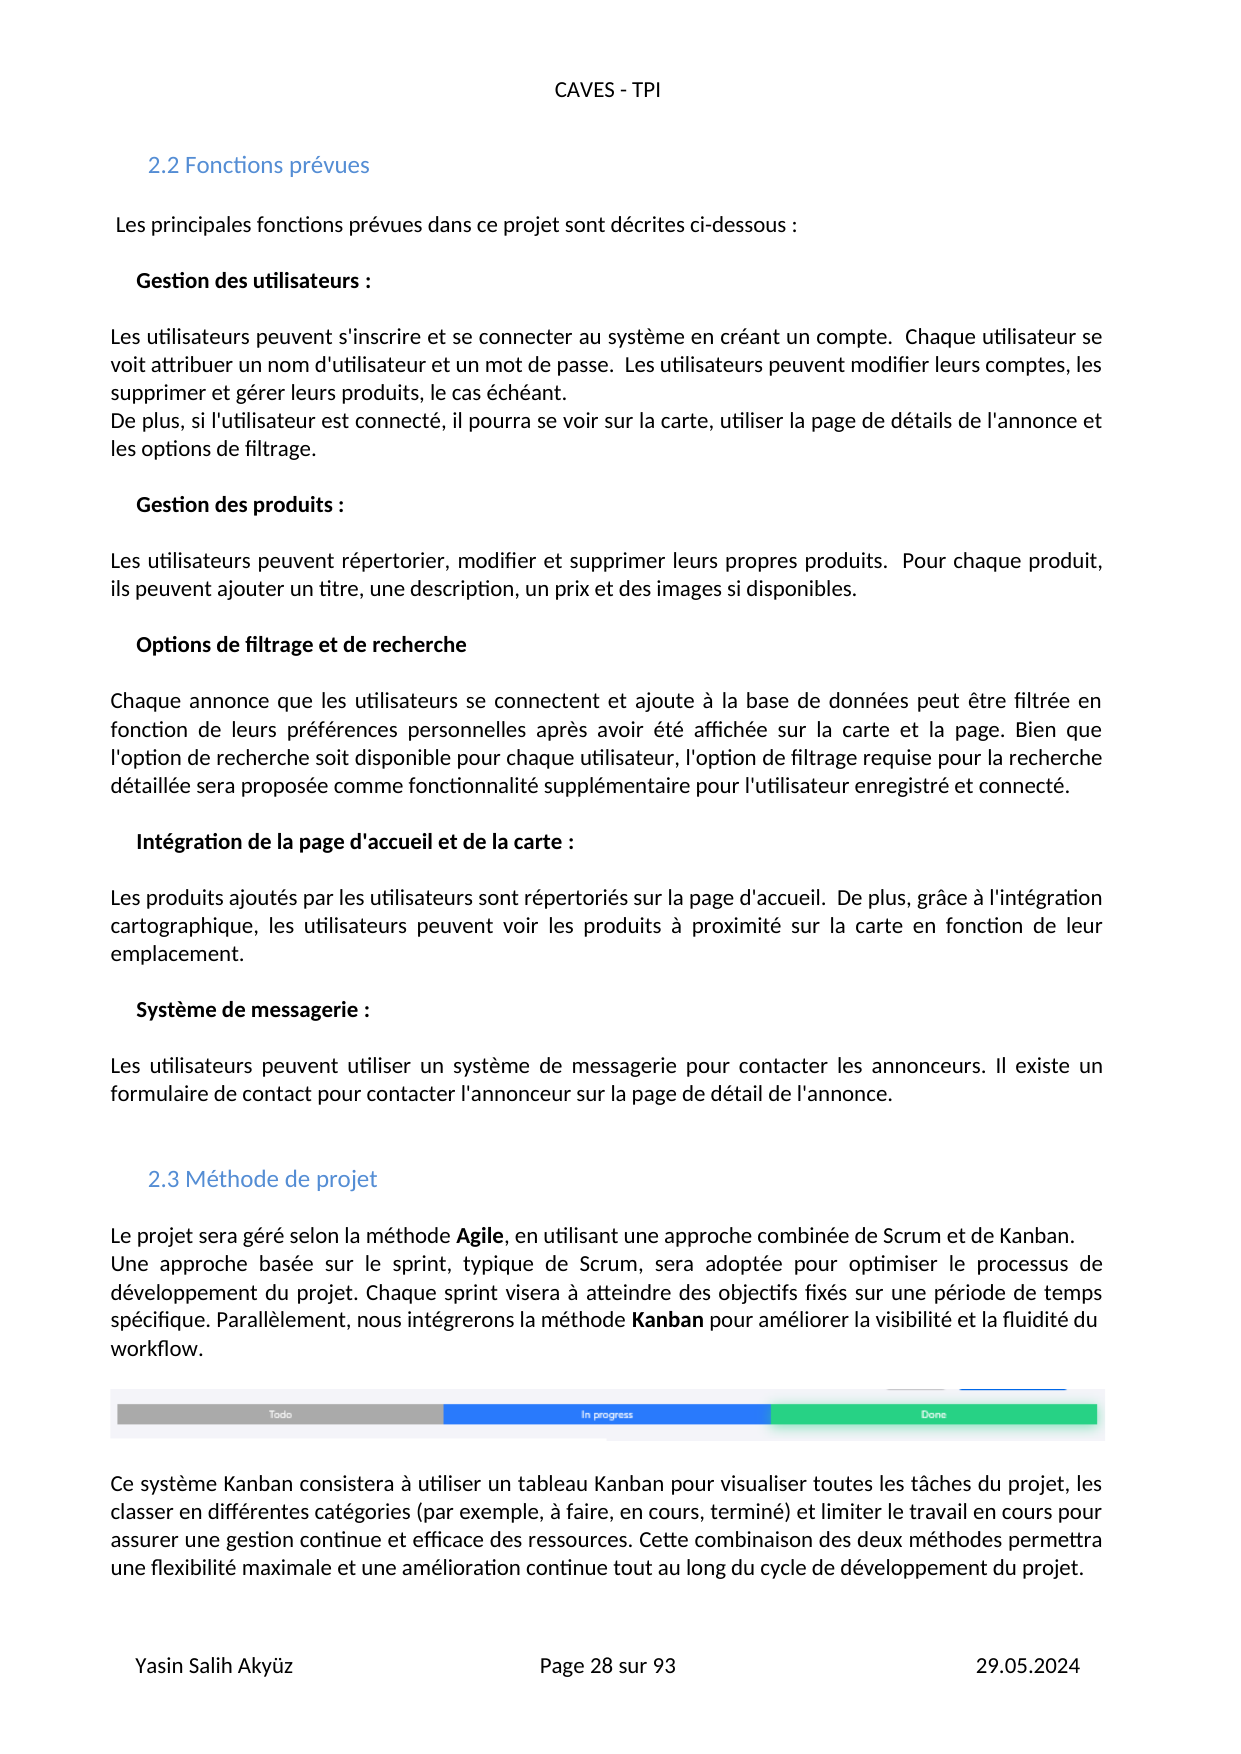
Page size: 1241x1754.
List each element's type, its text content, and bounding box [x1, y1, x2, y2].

subtitle 2.2 Fonctions prévues [148, 149, 1105, 180]
text Une approche basée sur le sprint, typique de Scrum, sera adoptée pour optimiser le processus de développement du projet. Chaque sprint visera à atteindre des objectifs fixés sur une période de temps spécifique. Parallèlement, nous intégrerons la méthode Kanban pour améliorer la visibilité et la fluidité du [110, 1249, 1105, 1334]
text Les utilisateurs peuvent s'inscrire et se connecter au système en créant un compte. Chaque utilisateur se voit attribuer un nom d'utilisateur et un mot de passe. Les utilisateurs peuvent modifier leurs comptes, les supprimer et gérer leurs produits, le cas échéant. [110, 322, 1105, 406]
text Chaque annonce que les utilisateurs se connectent et ajoute à la base de données peut être filtrée en fonction de leurs préférences personnelles après avoir été affichée sur la carte et la page. Bien que l'option de recherche soit disponible pour chaque utilisateur, l'option de filtrage requise pour la recherche détaillée sera proposée comme fonctionnalité supplémentaire pour l'utilisateur enregistré et connecté. [110, 687, 1105, 799]
subtitle 2.3 Méthode de projet [148, 1163, 1105, 1193]
text Gestion des produits : [110, 491, 1105, 518]
text Les utilisateurs peuvent utiliser un système de messagerie pour contacter les annonceurs. Il existe un formulaire de contact pour contacter l'annonceur sur la page de détail de l'annonce. [110, 1051, 1105, 1107]
text Le projet sera géré selon la méthode Agile, en utilisant une approche combinée de Scrum et de Kanban. [110, 1222, 1105, 1249]
text workflow. [110, 1334, 1105, 1362]
picture [110, 1389, 1106, 1441]
text Les produits ajoutés par les utilisateurs sont répertoriés sur la page d'accueil. De plus, grâce à l'intégration cartographique, les utilisateurs peuvent voir les produits à proximité sur la carte en fonction de leur emplacement. [110, 883, 1105, 967]
text De plus, si l'utilisateur est connecté, il pourra se voir sur la carte, utiliser la page de détails de l'annonce et les options de filtrage. [110, 406, 1105, 462]
text Les principales fonctions prévues dans ce projet sont décrites ci-dessous : [110, 210, 1105, 238]
text Options de filtrage et de recherche [110, 631, 1105, 659]
text Ce système Kanban consistera à utiliser un tableau Kanban pour visualiser toutes les tâches du projet, les classer en différentes catégories (par exemple, à faire, en cours, terminé) et limiter le travail en cours pour assurer une gestion continue et efficace des ressources. Cette combinaison des deux méthodes permettra une flexibilité maximale et une amélioration continue tout au long du cycle de développement du projet. [110, 1469, 1105, 1581]
text Les utilisateurs peuvent répertorier, modifier et supprimer leurs propres produits. Pour chaque produit, ils peuvent ajouter un titre, une description, un prix et des images si disponibles. [110, 547, 1105, 603]
text Système de messagerie : [110, 995, 1105, 1023]
text Gestion des utilisateurs : [110, 266, 1105, 294]
text Intégration de la page d'accueil et de la carte : [110, 827, 1105, 855]
